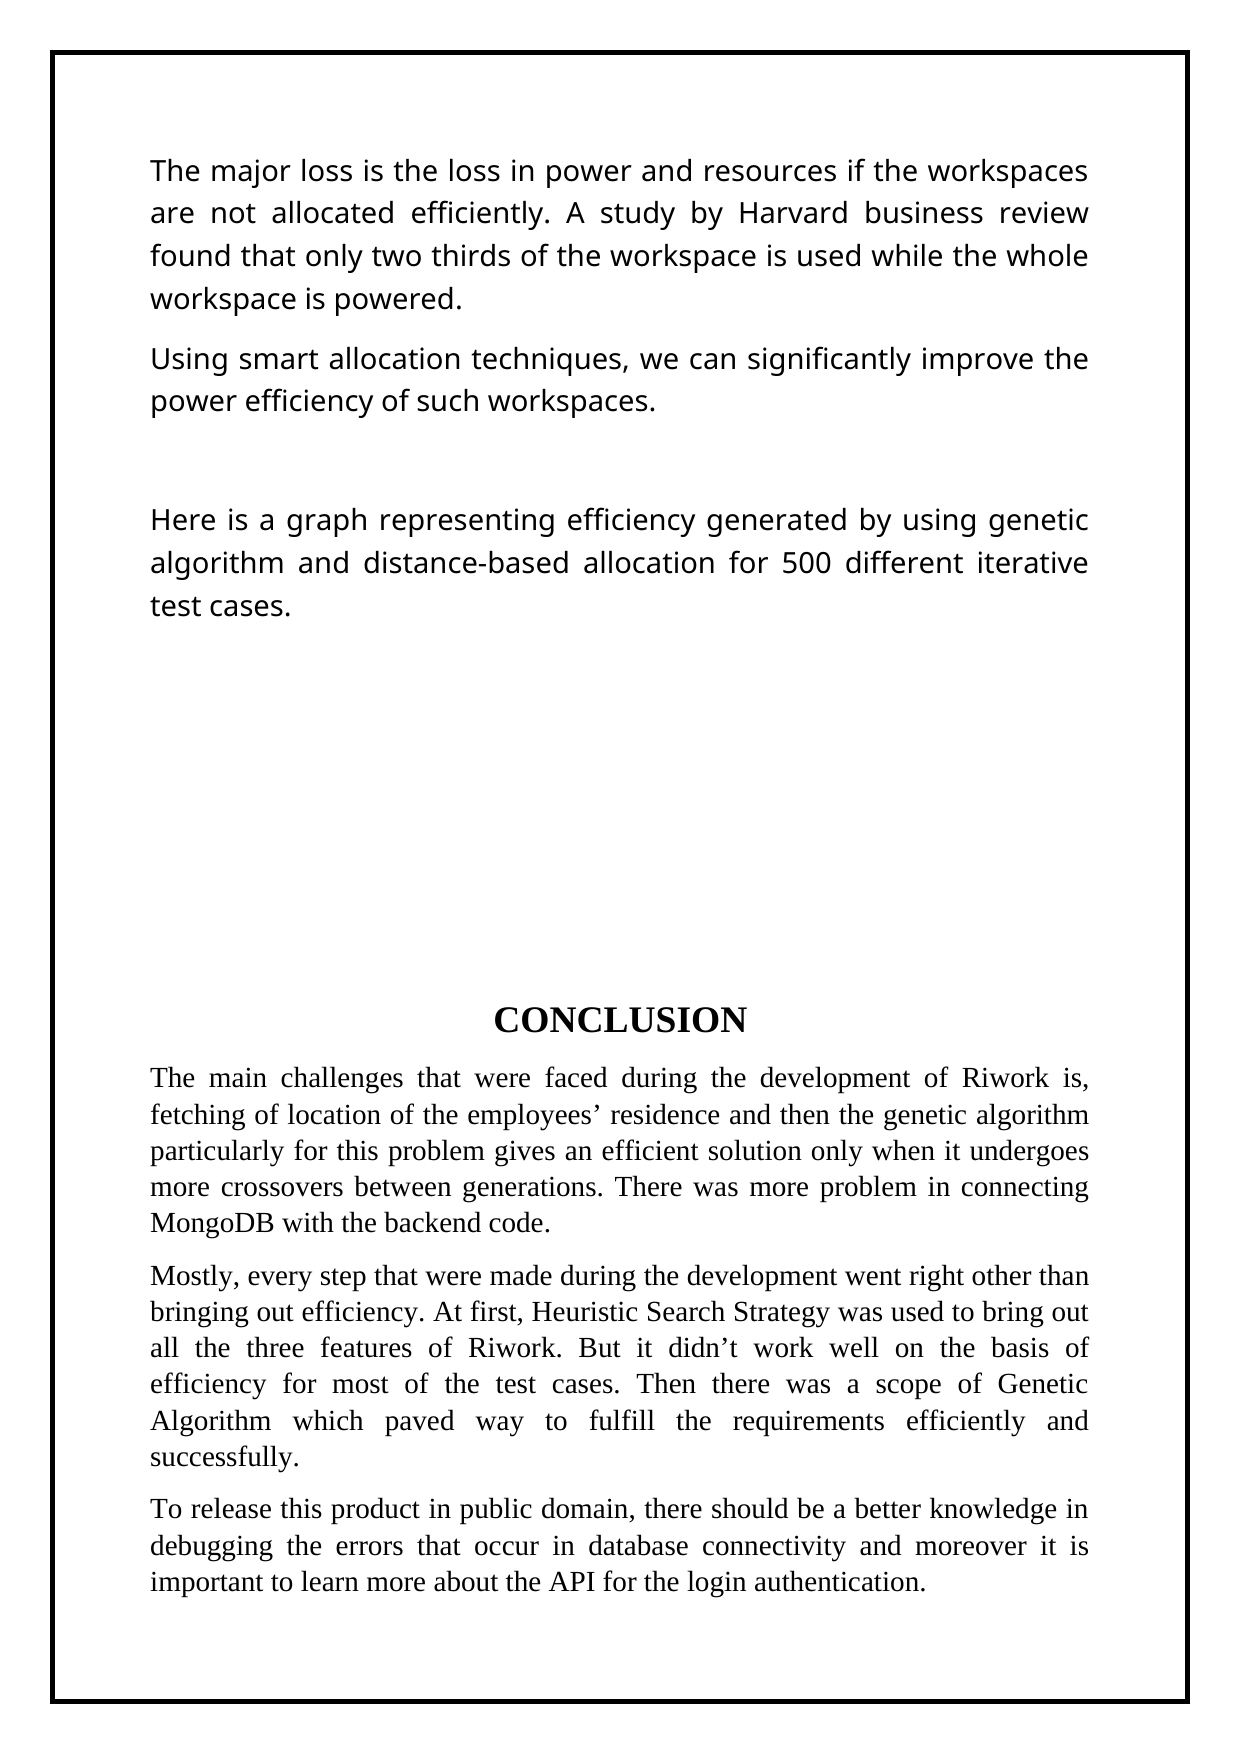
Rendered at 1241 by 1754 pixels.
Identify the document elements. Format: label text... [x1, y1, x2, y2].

text Mostly, every step that were made during the development went right other than bringing out efficiency. At first, Heuristic Search Strategy was used to bring out all the three features of Riwork. But it didn’t work well on the basis of efficiency for most of the test cases. Then there was a scope of Genetic Algorithm which paved way to fulfill the requirements efficiently and successfully. [150, 1258, 1090, 1472]
text CONCLUSION [150, 997, 1090, 1041]
text The main challenges that were faced during the development of Riwork is, fetching of location of the employees’ residence and then the genetic algorithm particularly for this problem gives an efficient solution only when it undergoes more crossovers between generations. There was more problem in connecting MongoDB with the backend code. [150, 1061, 1090, 1239]
text Using smart allocation techniques, we can significantly improve the power efficiency of such workspaces. [150, 338, 1090, 420]
text Here is a graph representing efficiency generated by using genetic algorithm and distance-based allocation for 500 different iterative test cases. [150, 500, 1090, 625]
text The major loss is the loss in power and resources if the workspaces are not allocated efficiently. A study by Harvard business review found that only two thirds of the workspace is used while the whole workspace is powered. [150, 150, 1090, 318]
text To release this product in public domain, there should be a better knowledge in debugging the errors that occur in database connectivity and moreover it is important to learn more about the API for the login authentication. [150, 1492, 1090, 1597]
